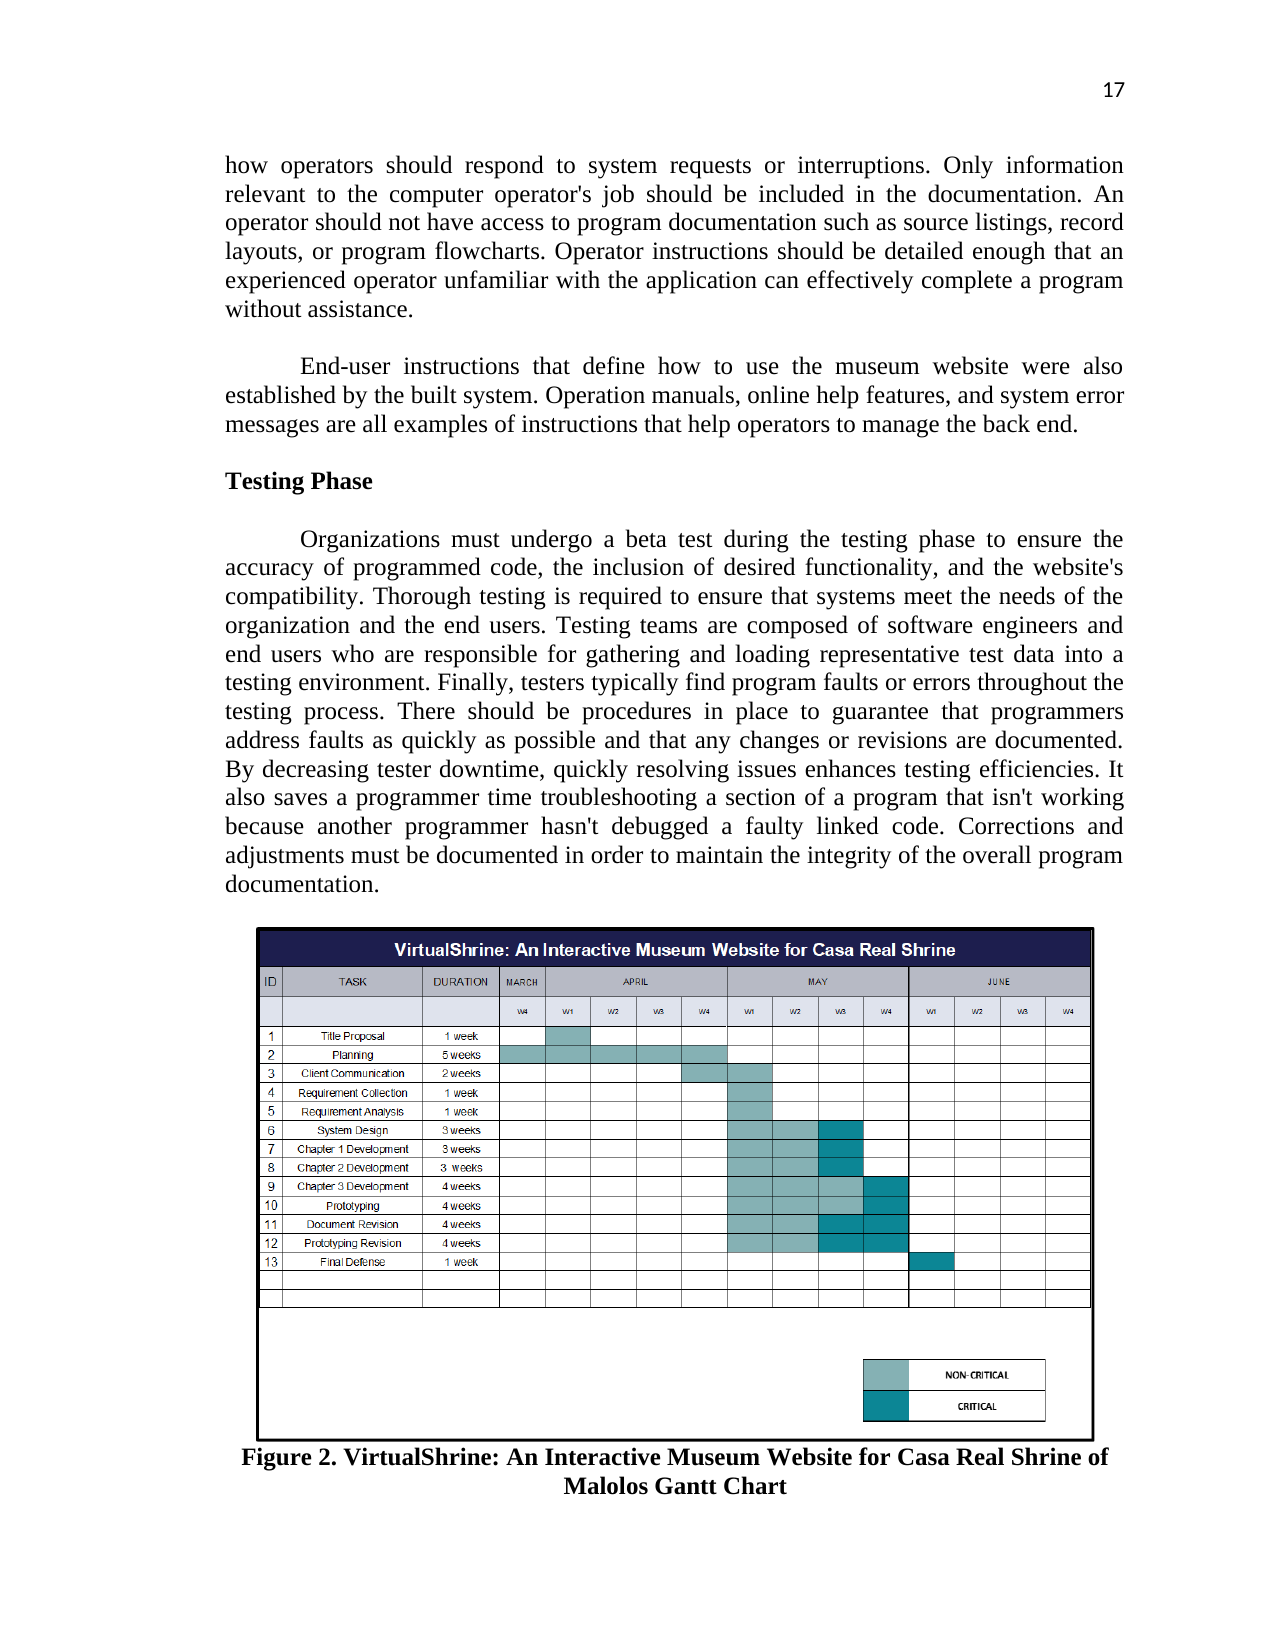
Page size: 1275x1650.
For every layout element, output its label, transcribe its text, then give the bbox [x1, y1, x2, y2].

picture [255, 926, 1095, 1442]
text Testing Phase [225, 466, 1125, 495]
text End-user instructions that define how to use the museum website were also established by the built system. Operation manuals, online help features, and system error messages are all examples of instructions that help operators to manage the back end. [225, 351, 1125, 437]
text Organizations must undergo a beta test during the testing phase to ensure the accuracy of programmed code, the inclusion of desired functionality, and the website's compatibility. Thorough testing is required to ensure that systems meet the needs of the organization and the end users. Testing teams are composed of software engineers and end users who are responsible for gathering and loading representative test data into a testing environment. Finally, testers typically find program faults or errors throughout the testing process. There should be procedures in place to guarantee that programmers address faults as quickly as possible and that any changes or revisions are documented. By decreasing tester downtime, quickly resolving issues enhances testing efficiencies. It also saves a programmer time troubleshooting a section of a program that isn't working because another programmer hasn't debugged a faulty linked code. Corrections and adjustments must be documented in order to maintain the integrity of the overall program documentation. [225, 524, 1125, 897]
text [225, 150, 1125, 322]
